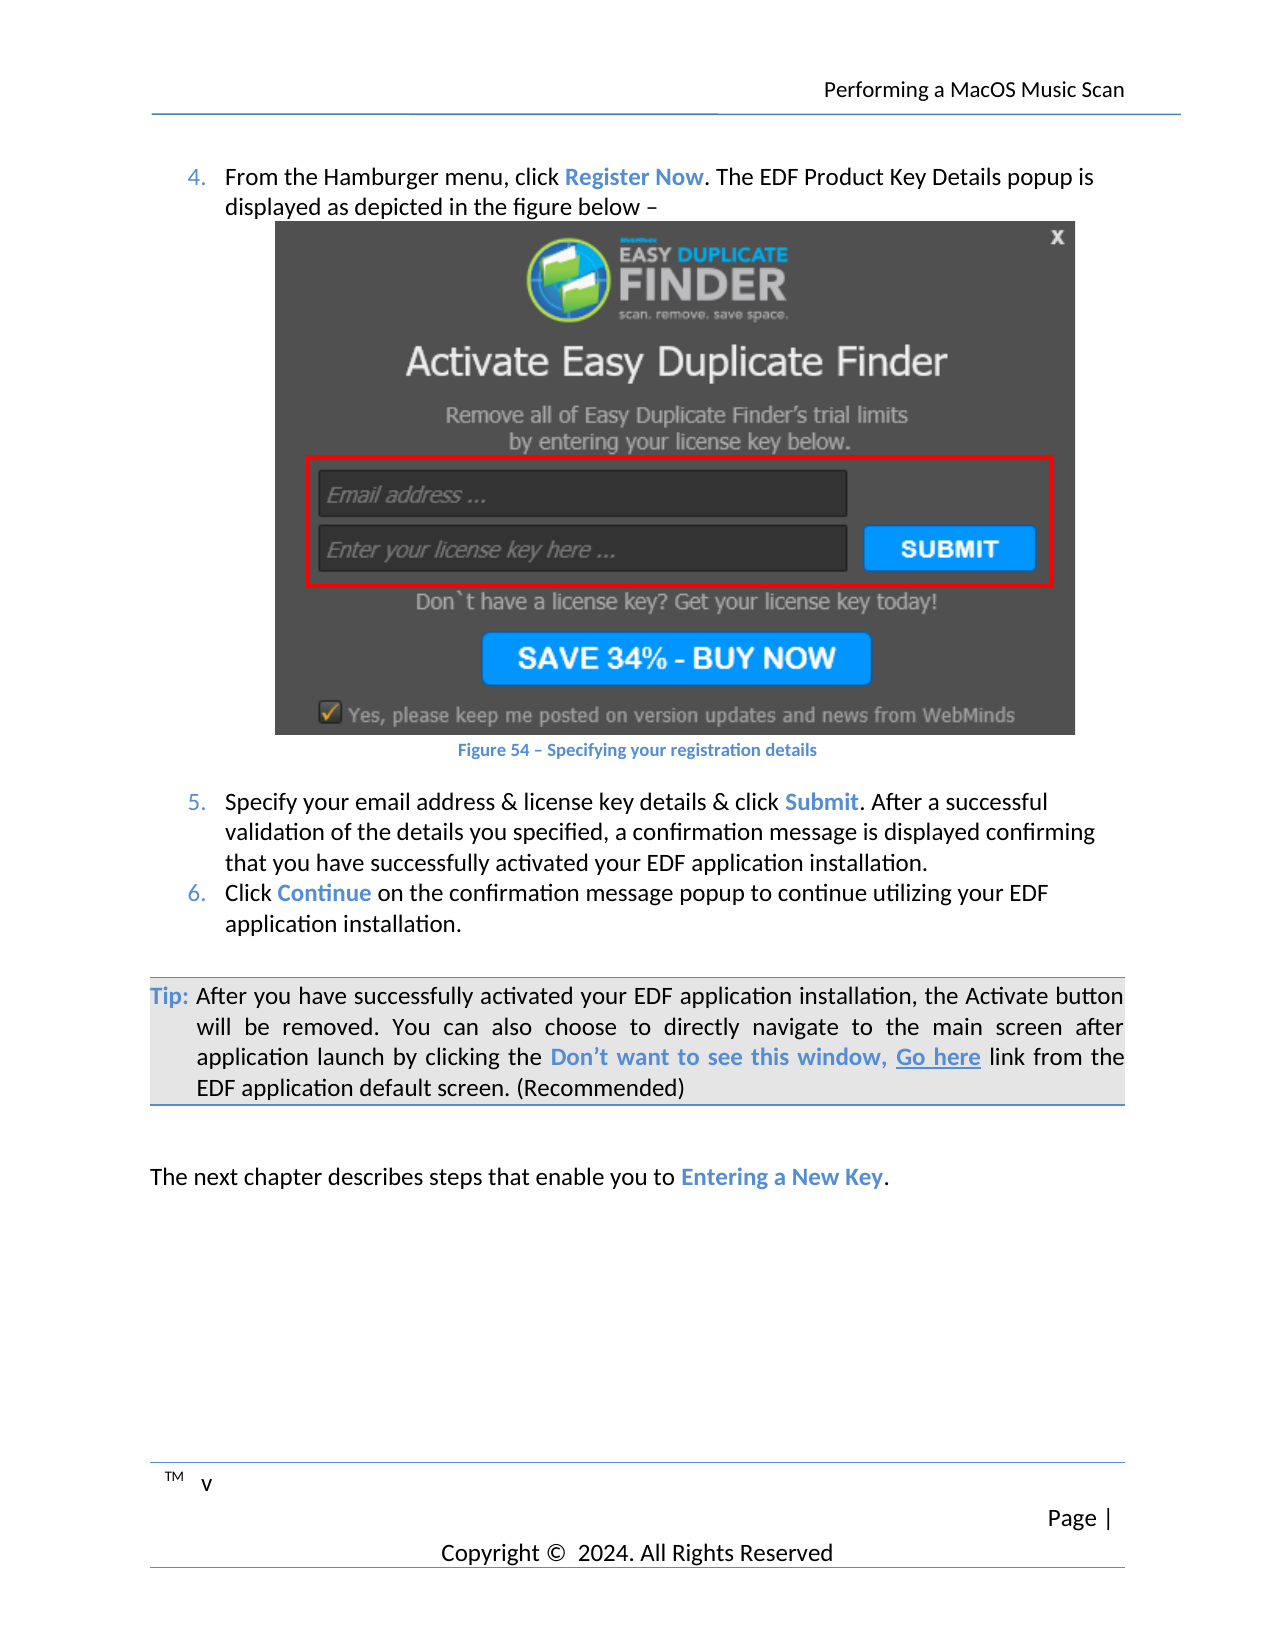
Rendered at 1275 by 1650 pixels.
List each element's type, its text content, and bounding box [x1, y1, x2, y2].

text The next chapter describes steps that enable you to Entering a New Key. [150, 1161, 1125, 1192]
picture [275, 221, 1075, 735]
list Specify your email address & license key details & click Submit. After a successful validation of the details you specified, a confirmation message is displayed confirming that you have successfully activated your EDF application installation. [187, 786, 1125, 877]
list Click Continue on the confirmation message popup to continue utilizing your EDF application installation. [187, 877, 1125, 938]
text Tip: After you have successfully activated your EDF application installation, the Activate button will be removed. You can also choose to directly navigate to the main screen after application launch by clicking the Don’t want to see this window, Go here link from the EDF application default screen. (Recommended) [150, 978, 1125, 1104]
list From the Hamburger menu, click Register Now. The EDF Product Key Details popup is displayed as depicted in the figure below – [187, 161, 1125, 222]
